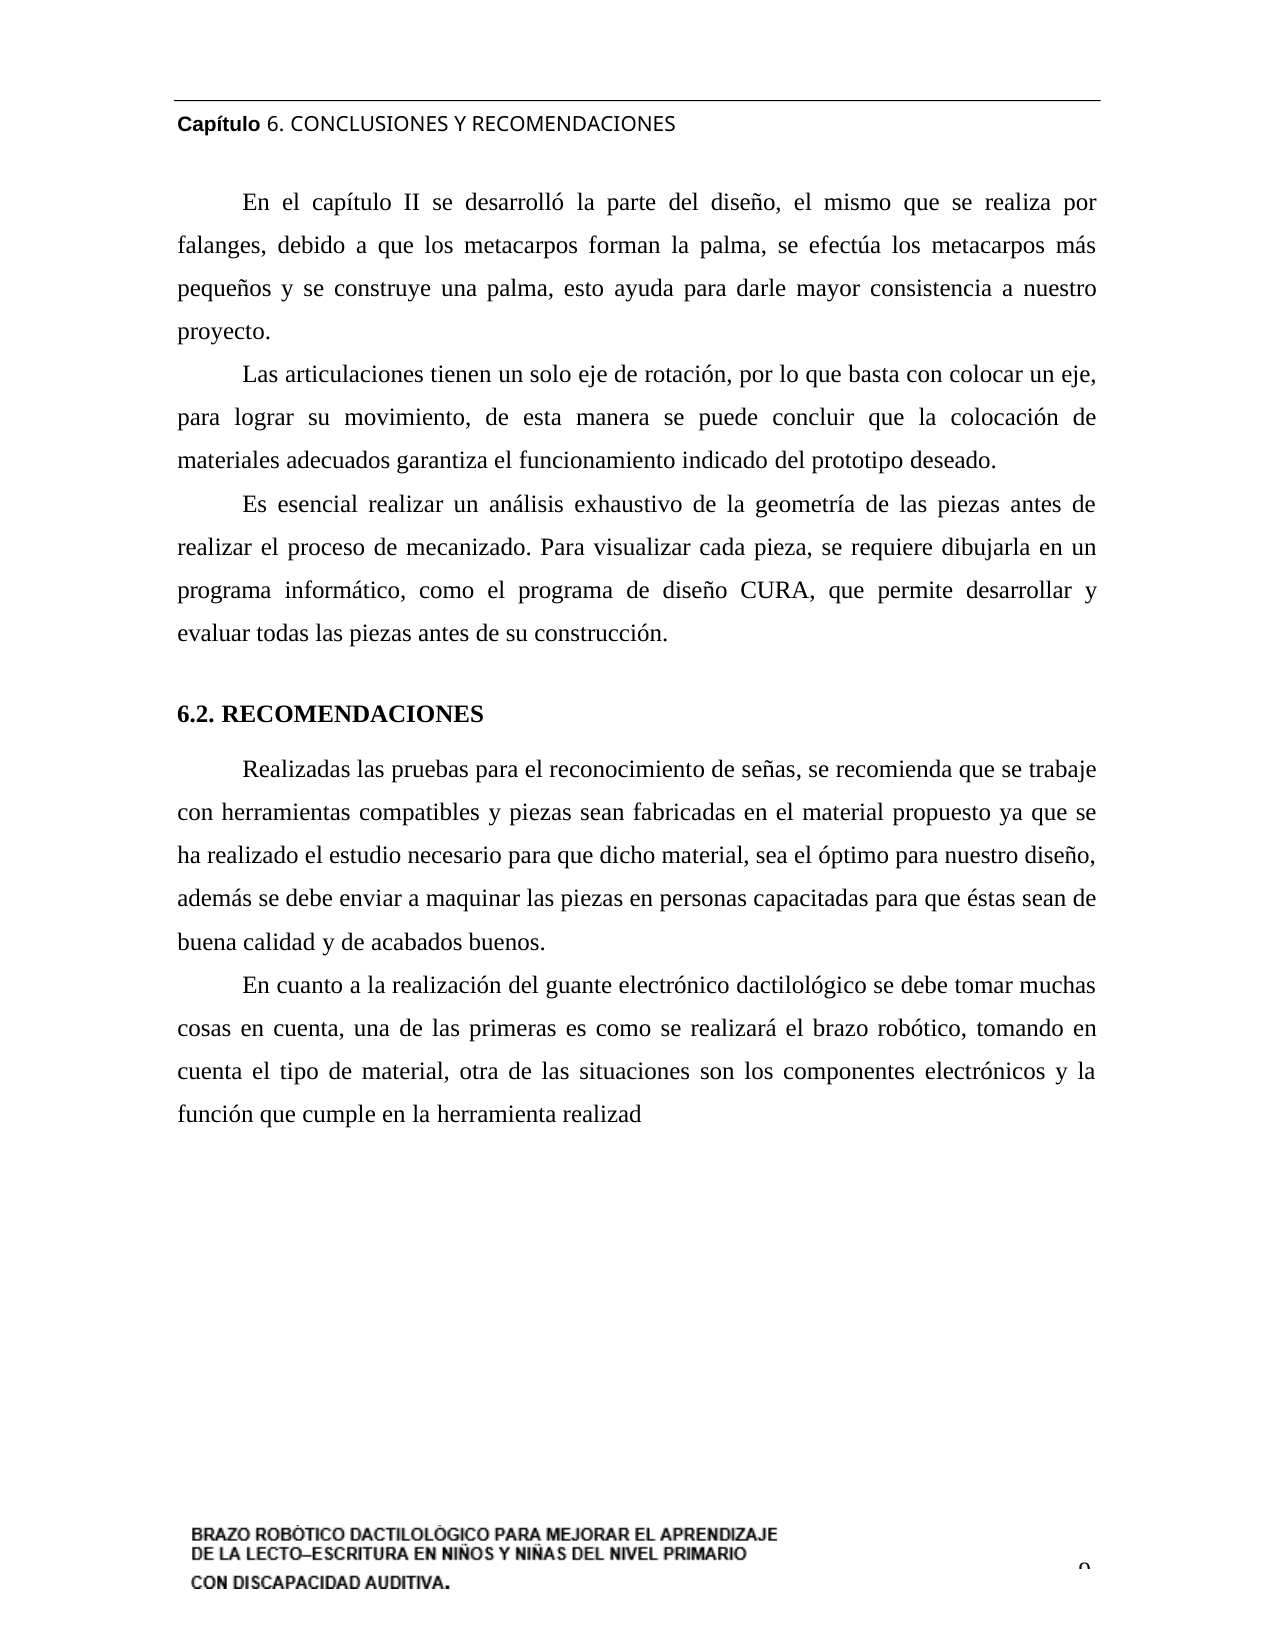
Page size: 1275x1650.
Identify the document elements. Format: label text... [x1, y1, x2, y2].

text En el capítulo II se desarrolló la parte del diseño, el mismo que se realiza por falanges, debido a que los metacarpos forman la palma, se efectúa los metacarpos más pequeños y se construye una palma, esto ayuda para darle mayor consistencia a nuestro proyecto. [177, 187, 1097, 345]
subtitle RECOMENDACIONES [177, 699, 1202, 728]
picture [191, 1525, 778, 1589]
text Realizadas las pruebas para el reconocimiento de señas, se recomienda que se trabaje con herramientas compatibles y piezas sean fabricadas en el material propuesto ya que se ha realizado el estudio necesario para que dicho material, sea el óptimo para nuestro diseño, además se debe enviar a maquinar las piezas en personas capacitadas para que éstas sean de buena calidad y de acabados buenos. [177, 754, 1097, 955]
text Las articulaciones tienen un solo eje de rotación, por lo que basta con colocar un eje, para lograr su movimiento, de esta manera se puede concluir que la colocación de materiales adecuados garantiza el funcionamiento indicado del prototipo deseado. [177, 359, 1097, 474]
text Es esencial realizar un análisis exhaustivo de la geometría de las piezas antes de realizar el proceso de mecanizado. Para visualizar cada pieza, se requiere dibujarla en un programa informático, como el programa de diseño CURA, que permite desarrollar y evaluar todas las piezas antes de su construcción. [177, 489, 1098, 647]
text En cuanto a la realización del guante electrónico dactilológico se debe tomar muchas cosas en cuenta, una de las primeras es como se realizará el brazo robótico, tomando en cuenta el tipo de material, otra de las situaciones son los componentes electrónicos y la función que cumple en la herramienta realizad [177, 970, 1098, 1128]
text Capítulo 6. CONCLUSIONES Y RECOMENDACIONES [177, 73, 1202, 138]
